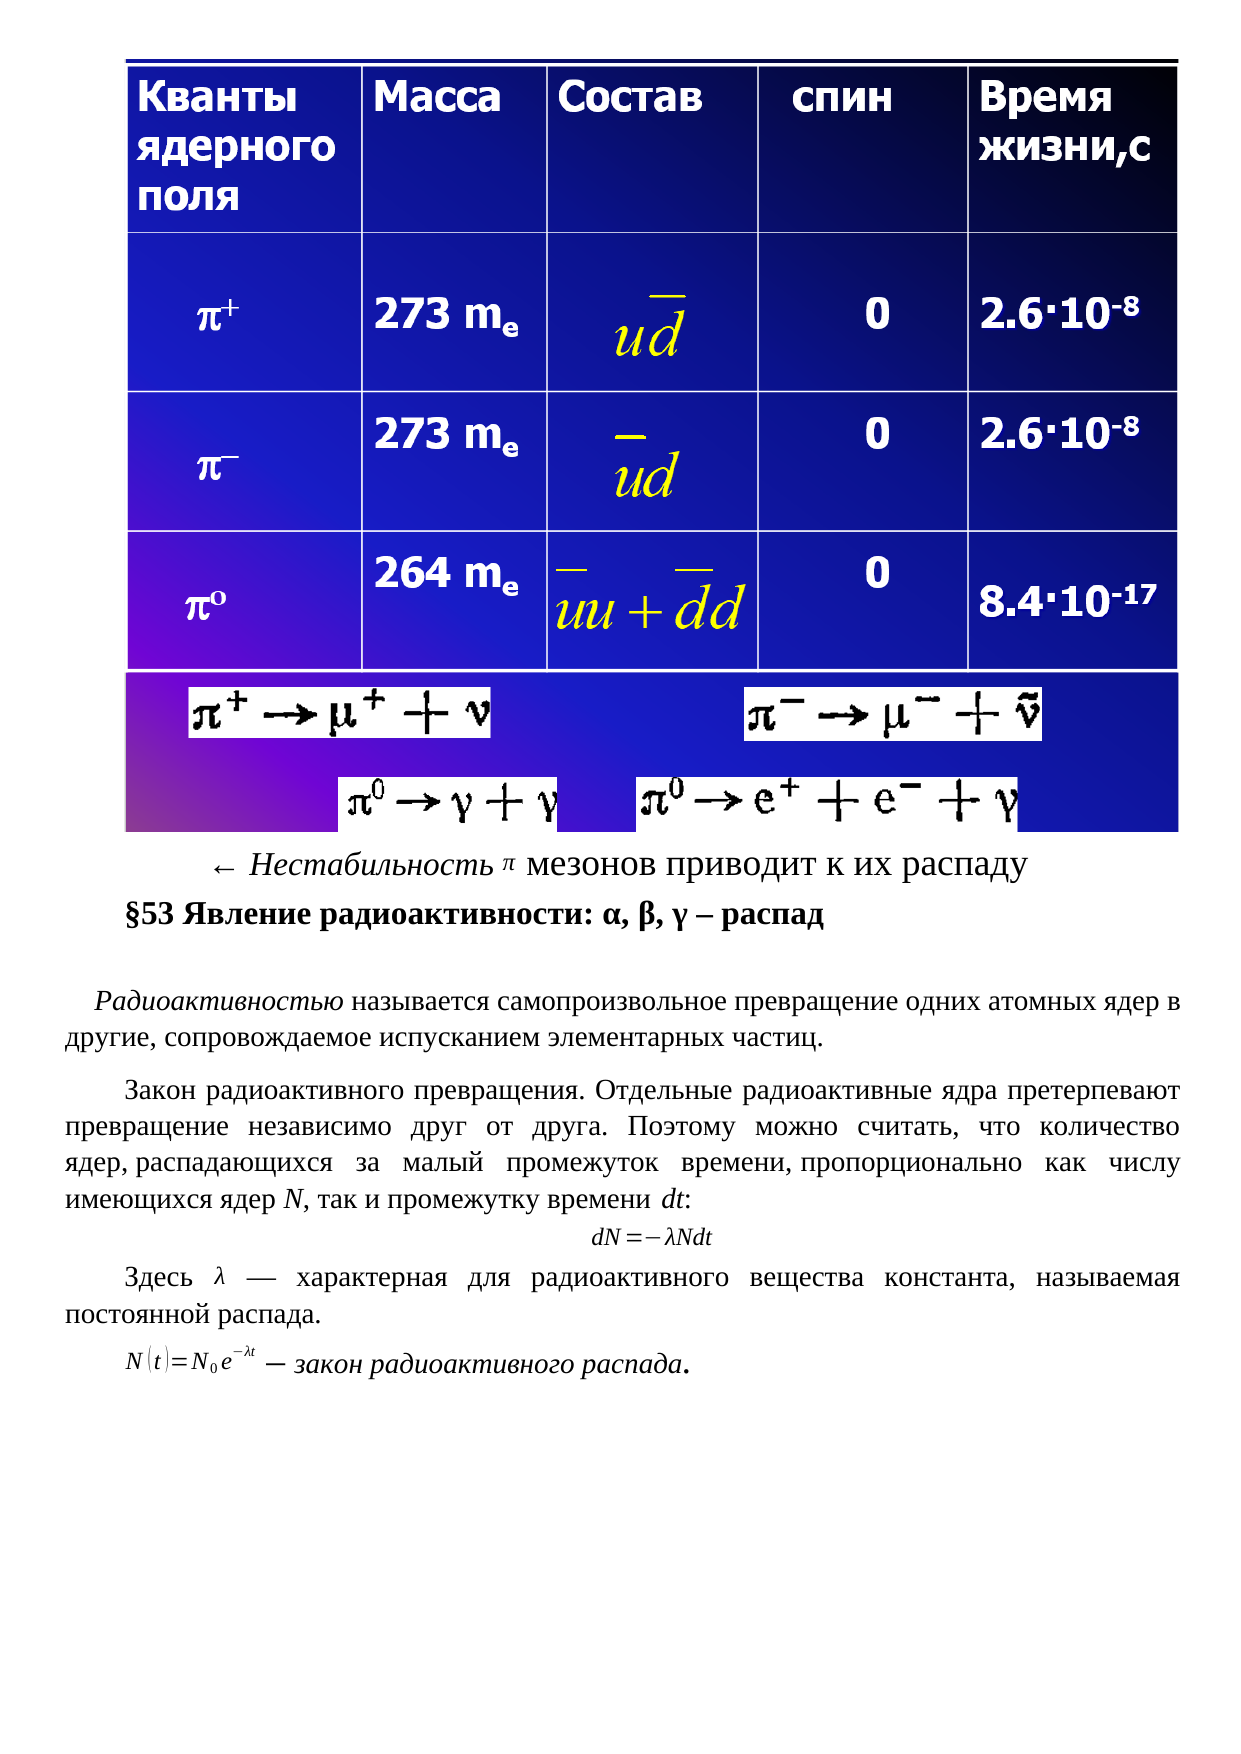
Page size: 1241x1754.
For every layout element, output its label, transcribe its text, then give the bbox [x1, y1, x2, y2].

text – закон радиоактивного распада. [65, 1338, 1181, 1382]
text §53 Явление радиоактивности: α, β, γ – распад [65, 893, 1181, 932]
text Радиоактивностью называется самопроизвольное превращение одних атомных ядер в другие, сопровождаемое испусканием элементарных частиц. [65, 983, 1181, 1053]
text Здесь — характерная для радиоактивного вещества константа, называемая постоянной распада. [65, 1259, 1181, 1329]
text ← Нестабильность мезонов приводит к их распаду [65, 841, 1181, 884]
picture [124, 59, 1179, 832]
text Закон радиоактивного превращения. Отдельные радиоактивные ядра претерпевают превращение независимо друг от друга. Поэтому можно считать, что количество ядер, распадающихся за малый промежуток времени, пропорционально как числу имеющихся ядер N, так и промежутку времени dt: [65, 1072, 1181, 1214]
